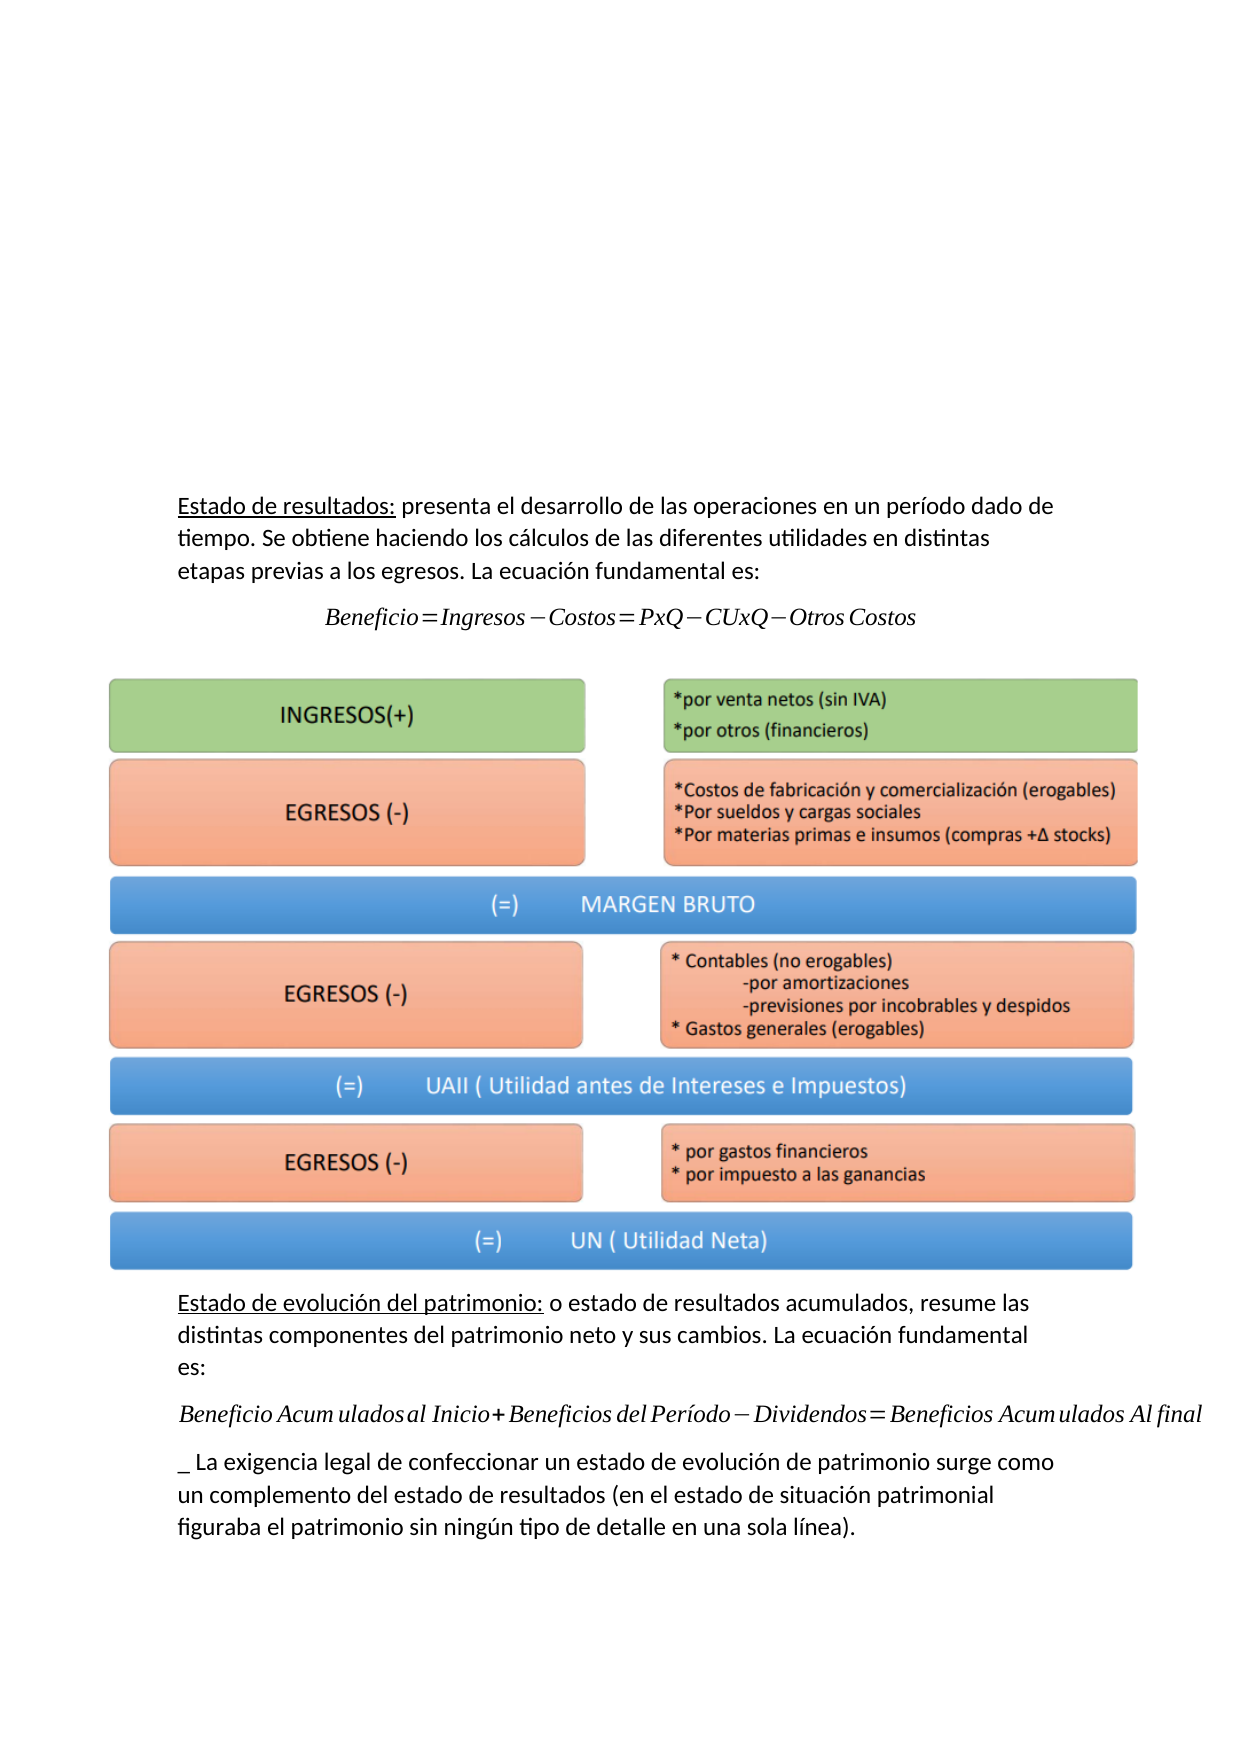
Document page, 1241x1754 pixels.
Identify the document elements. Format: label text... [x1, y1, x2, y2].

text Estado de resultados: presenta el desarrollo de las operaciones en un período dado de tiempo. Se obtiene haciendo los cálculos de las diferentes utilidades en distintas etapas previas a los egresos. La ecuación fundamental es: [177, 490, 1063, 585]
text Estado de evolución del patrimonio: o estado de resultados acumulados, resume las distintas componentes del patrimonio neto y sus cambios. La ecuación fundamental es: [177, 1287, 1063, 1382]
picture [102, 669, 1138, 1277]
text _ La exigencia legal de confeccionar un estado de evolución de patrimonio surge como un complemento del estado de resultados (en el estado de situación patrimonial figuraba el patrimonio sin ningún tipo de detalle en una sola línea). [177, 1447, 1063, 1542]
